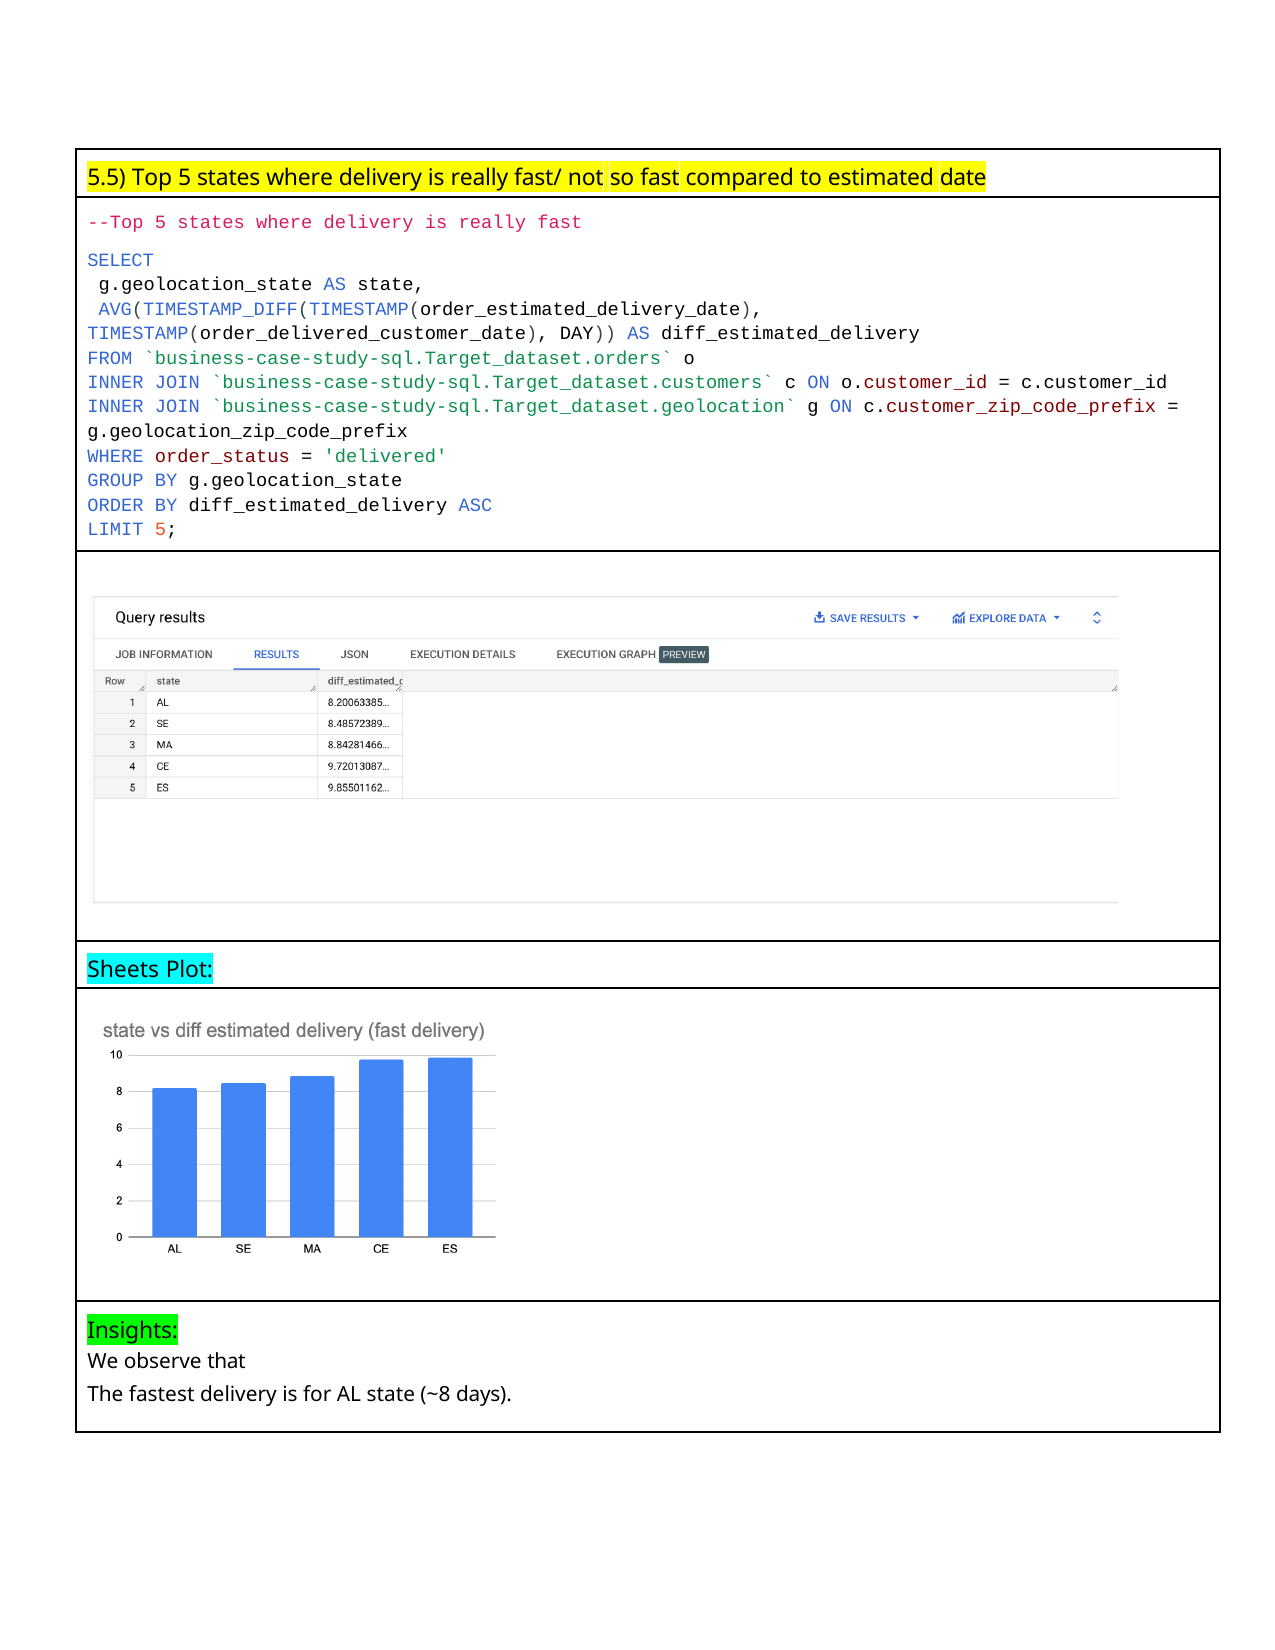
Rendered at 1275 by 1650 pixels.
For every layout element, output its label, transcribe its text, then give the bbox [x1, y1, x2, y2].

table_cell [77, 989, 1219, 1300]
table_header 5.5) Top 5 states where delivery is really fast/ not so fast compared to estimated date [77, 150, 1219, 196]
table_cell Sheets Plot: [77, 942, 1219, 987]
table_cell Insights: We observe that The fastest delivery is for AL state (~8 days). [77, 1302, 1219, 1431]
table_cell [77, 552, 1219, 939]
table_cell --Top 5 states where delivery is really fast SELECT g.geolocation_state AS state, AVG(TIMESTAMP_DIFF(TIMESTAMP(order_estimated_delivery_date), TIMESTAMP(order_delivered_customer_date), DAY)) AS diff_estimated_delivery FROM `business-case-study-sql.Target_dataset.orders` o INNER JOIN `business-case-study-sql.Target_dataset.customers` c ON o.customer_id = c.customer_id INNER JOIN `business-case-study-sql.Target_dataset.geolocation` g ON c.customer_zip_code_prefix = g.geolocation_zip_code_prefix WHERE order_status = 'delivered' GROUP BY g.geolocation_state ORDER BY diff_estimated_delivery ASC LIMIT 5; [77, 198, 1219, 550]
picture [103, 1022, 496, 1253]
picture [90, 596, 1119, 904]
